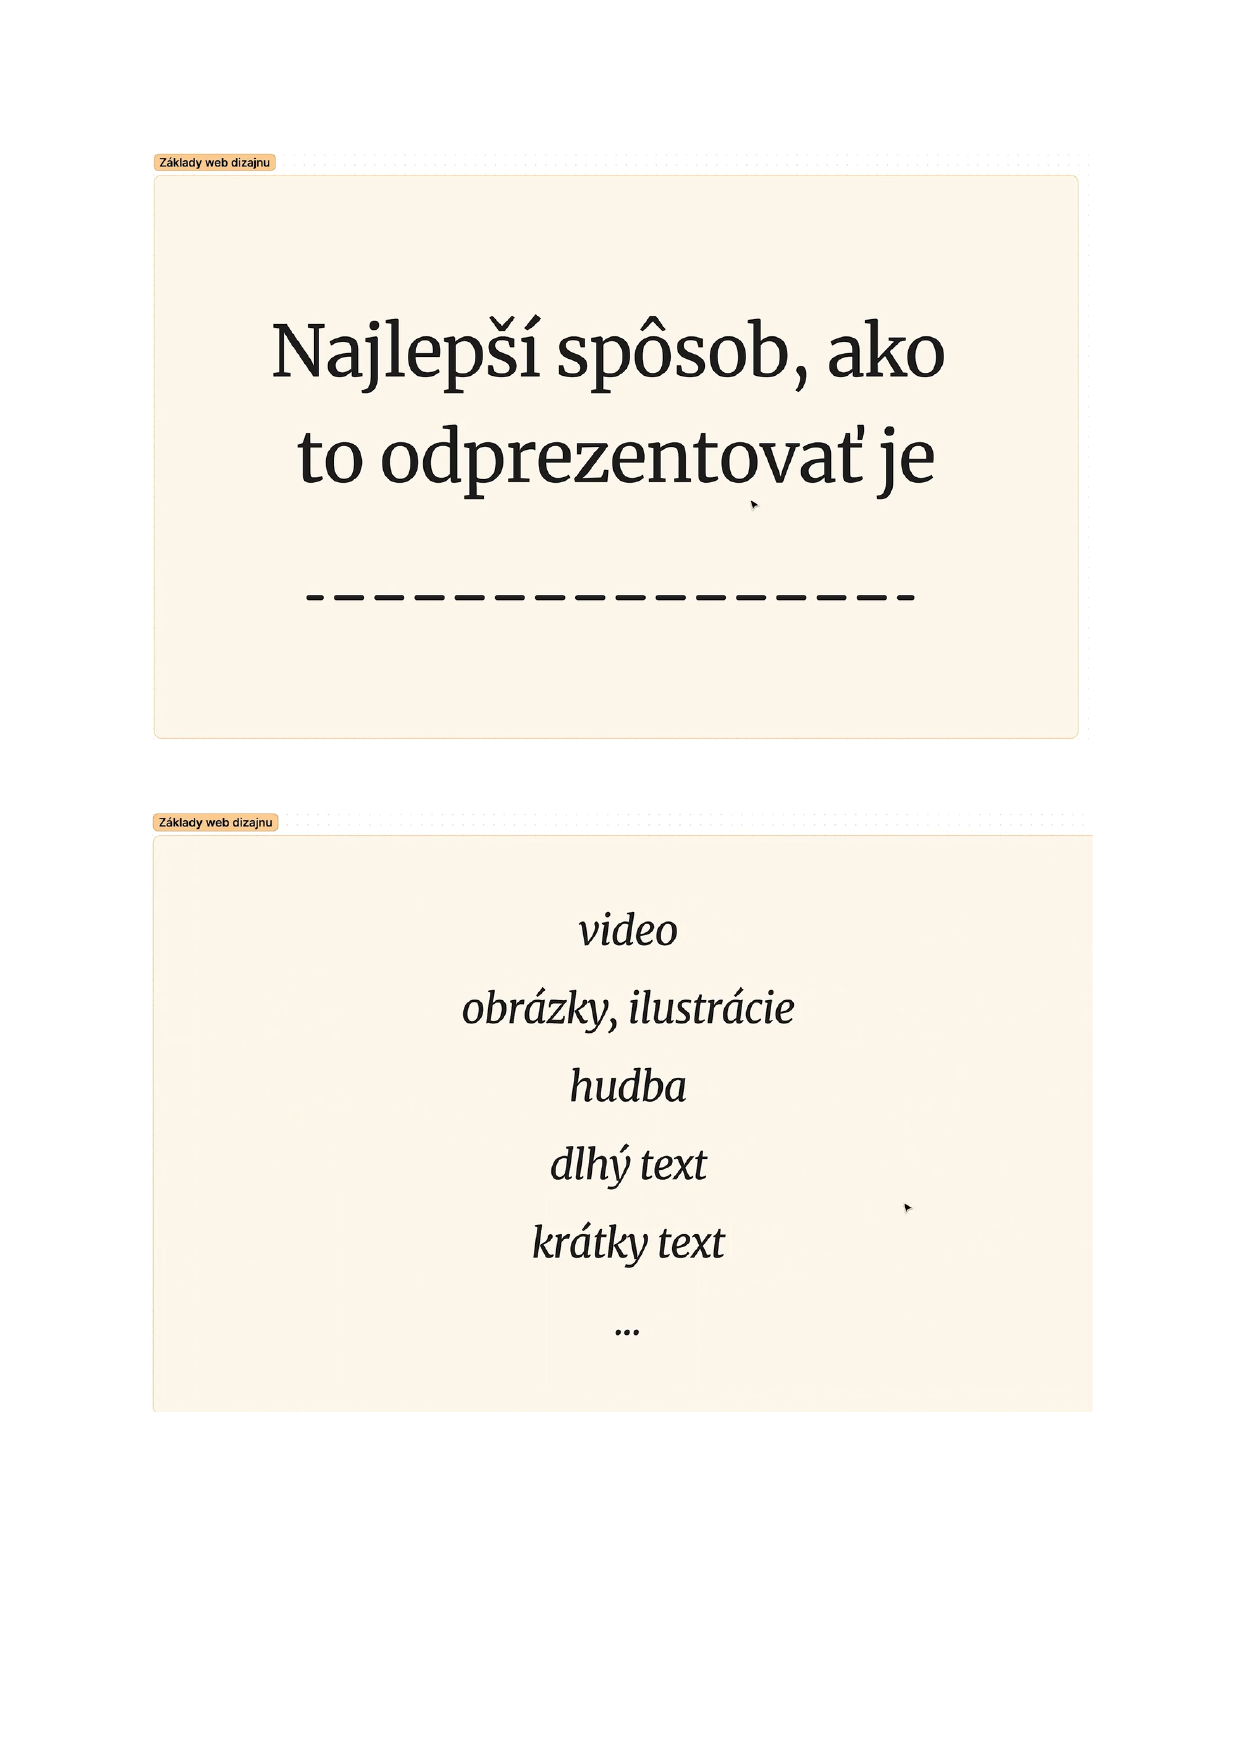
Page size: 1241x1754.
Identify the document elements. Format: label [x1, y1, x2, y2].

picture [147, 808, 1093, 1412]
picture [147, 147, 1093, 744]
